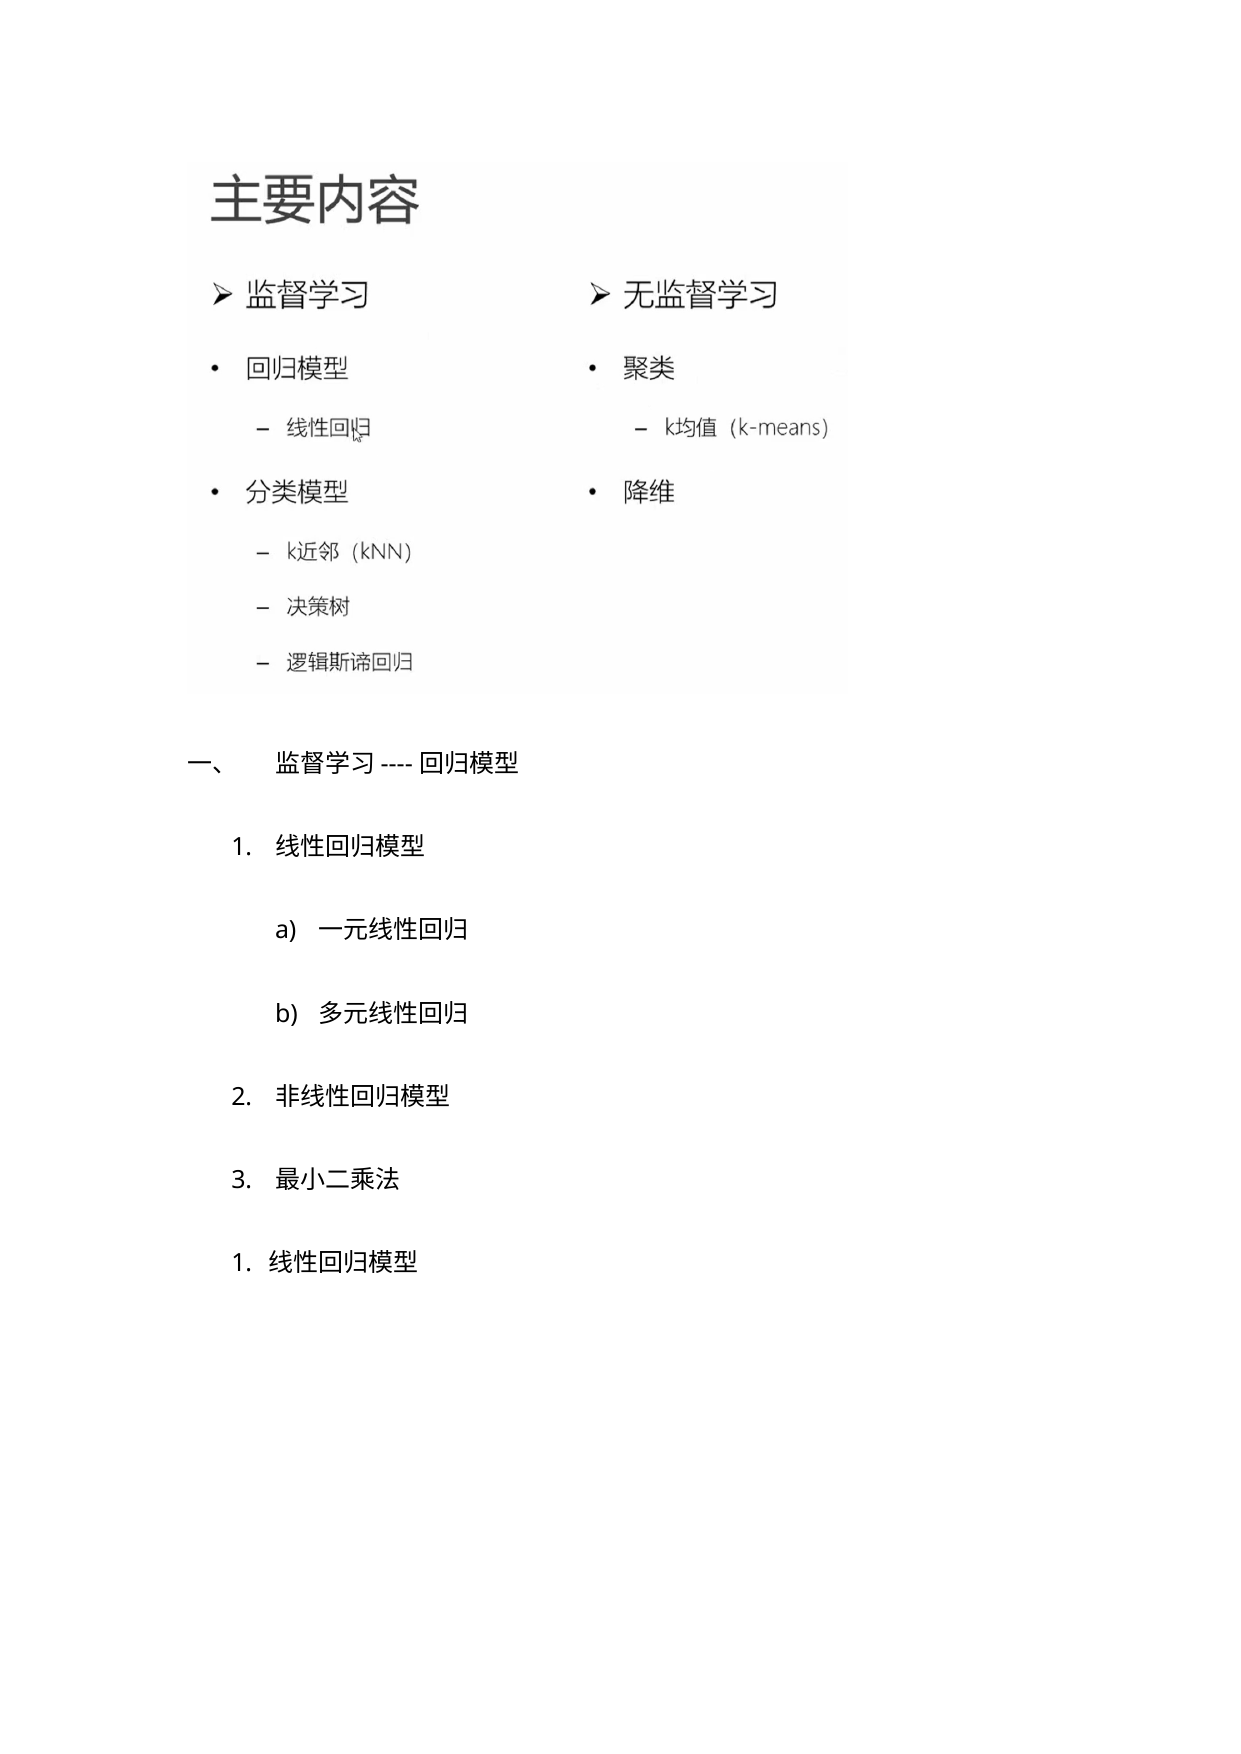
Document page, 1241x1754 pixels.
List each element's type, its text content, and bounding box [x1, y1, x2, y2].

list 最小二乘法 [231, 1145, 1053, 1210]
list 线性回归模型 [231, 1228, 1053, 1293]
list 线性回归模型 [231, 812, 1053, 877]
picture [187, 162, 848, 694]
list 多元线性回归 [275, 979, 1053, 1044]
list 监督学习 ---- 回归模型 [187, 729, 1053, 794]
list 一元线性回归 [275, 896, 1053, 961]
list 非线性回归模型 [231, 1062, 1053, 1127]
